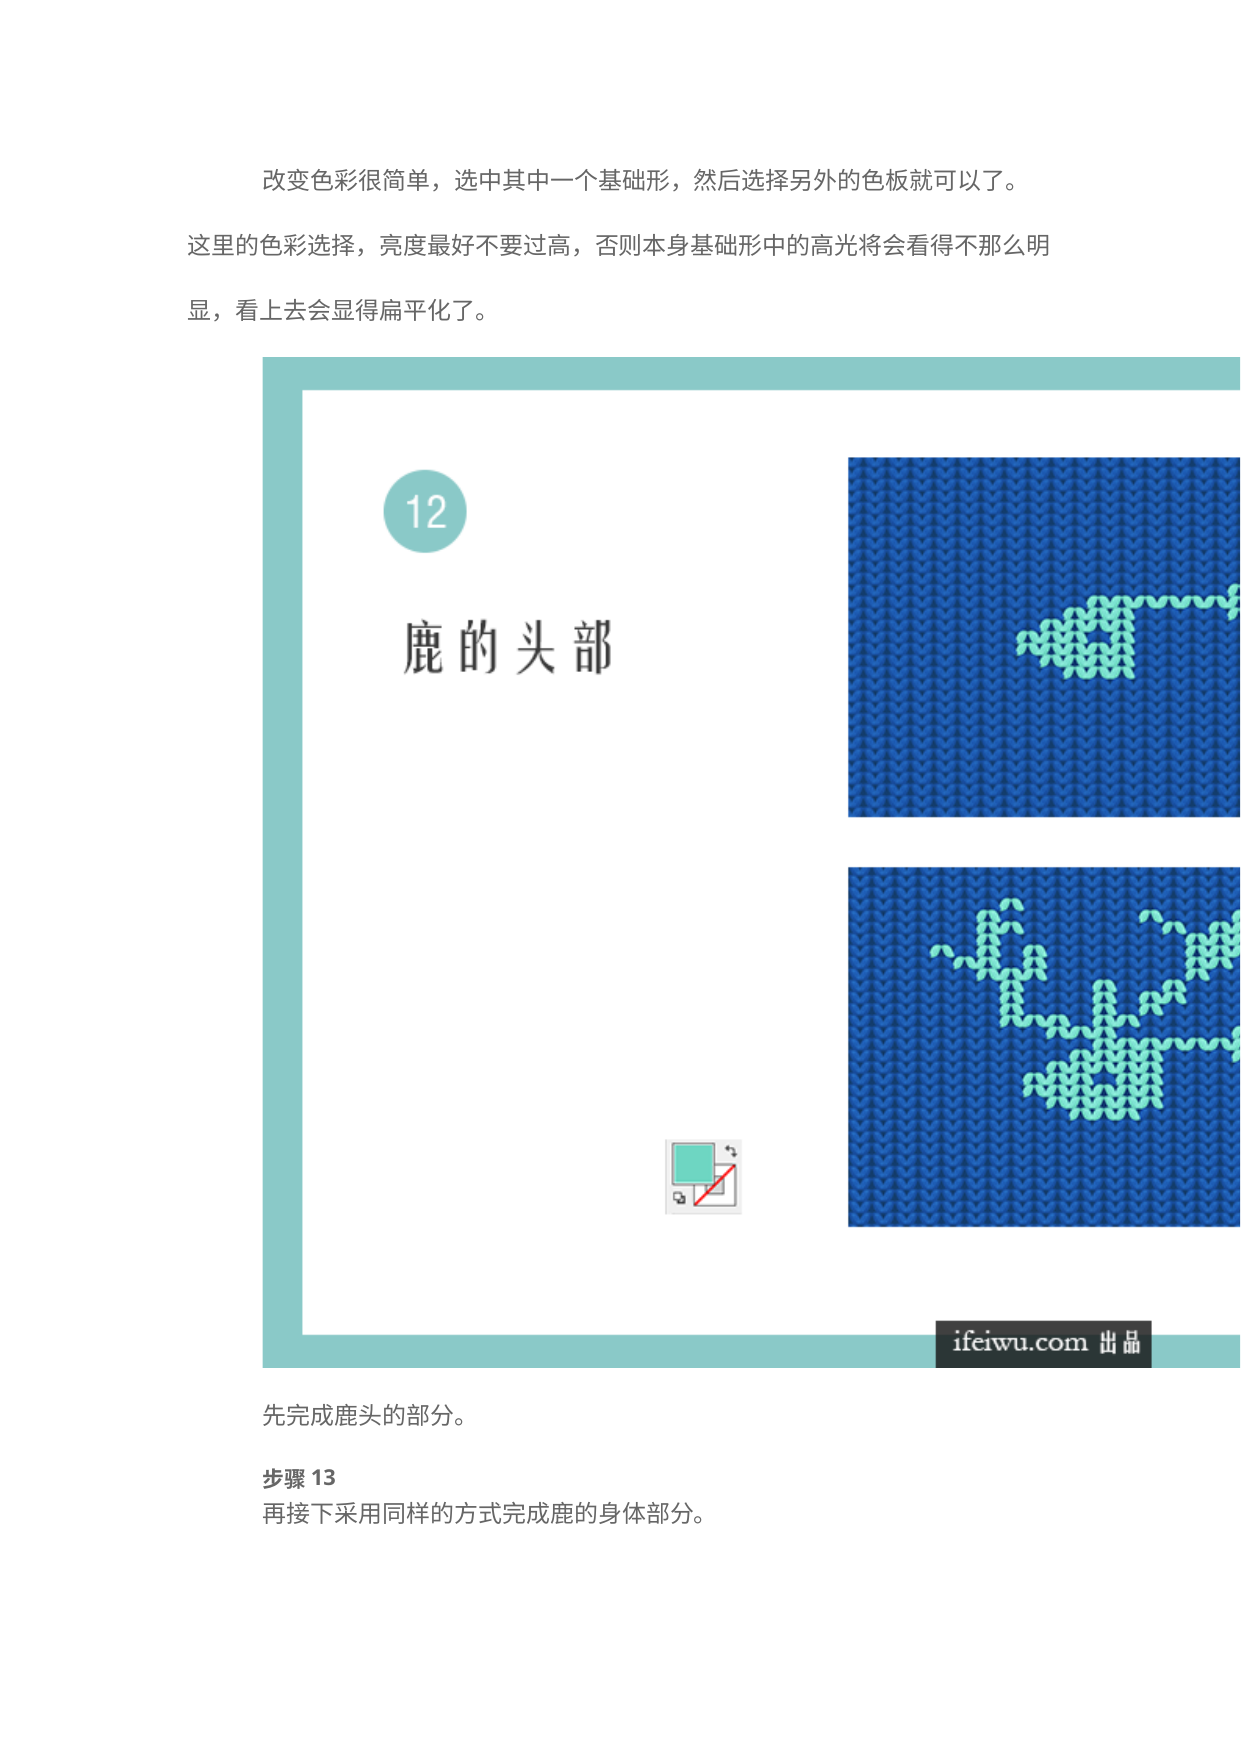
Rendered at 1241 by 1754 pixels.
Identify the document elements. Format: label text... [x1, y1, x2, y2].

picture [262, 357, 1241, 1368]
text 改变色彩很简单，选中其中一个基础形，然后选择另外的色板就可以了。这里的色彩选择，亮度最好不要过高，否则本身基础形中的高光将会看得不那么明显，看上去会显得扁平化了。 [187, 162, 1053, 357]
text 再接下采用同样的方式完成鹿的身体部分。 [187, 1494, 1053, 1559]
subtitle 步骤13 [187, 1462, 1053, 1494]
text 先完成鹿头的部分。 [187, 1397, 1053, 1462]
